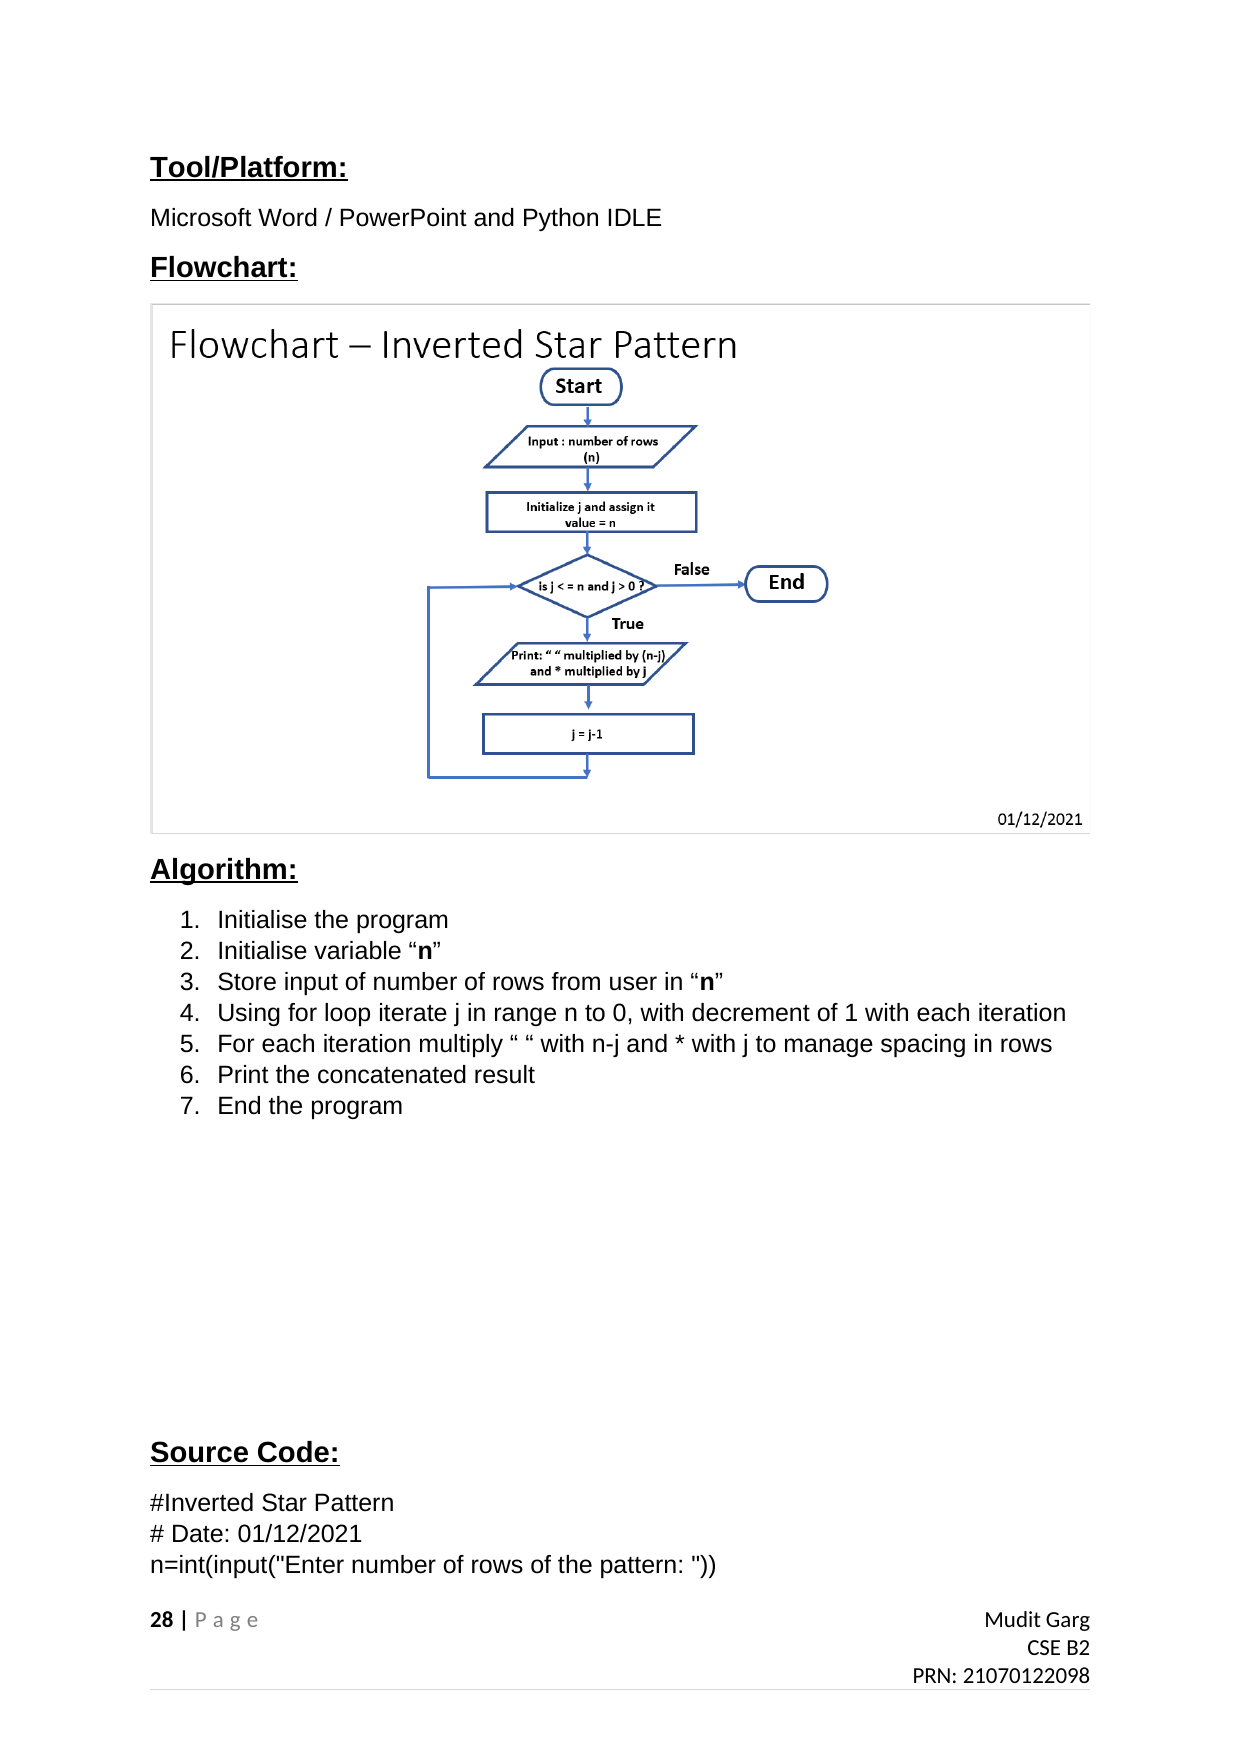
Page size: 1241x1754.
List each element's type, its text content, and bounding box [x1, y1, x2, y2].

text n=int(input("Enter number of rows of the pattern: ")) [150, 1550, 1090, 1579]
picture [150, 303, 1091, 834]
text Source Code: [150, 1436, 1090, 1469]
list Print the concatenated result [179, 1060, 1090, 1089]
text Tool/Platform: [150, 150, 1090, 183]
list Store input of number of rows from user in “n” [179, 967, 1090, 996]
text Microsoft Word / PowerPoint and Python IDLE [150, 203, 1090, 232]
text Algorithm: [150, 852, 1090, 886]
list Using for loop iterate j in range n to 0, with decrement of 1 with each iteration [179, 998, 1090, 1027]
list For each iteration multiply “ “ with n-j and * with j to manage spacing in rows [179, 1029, 1090, 1058]
list Initialise variable “n” [179, 936, 1090, 965]
text # Date: 01/12/2021 [150, 1519, 1090, 1548]
text #Inverted Star Pattern [150, 1488, 1090, 1517]
text Flowchart: [150, 251, 1090, 284]
list End the program [179, 1091, 1090, 1120]
list Initialise the program [179, 905, 1090, 934]
